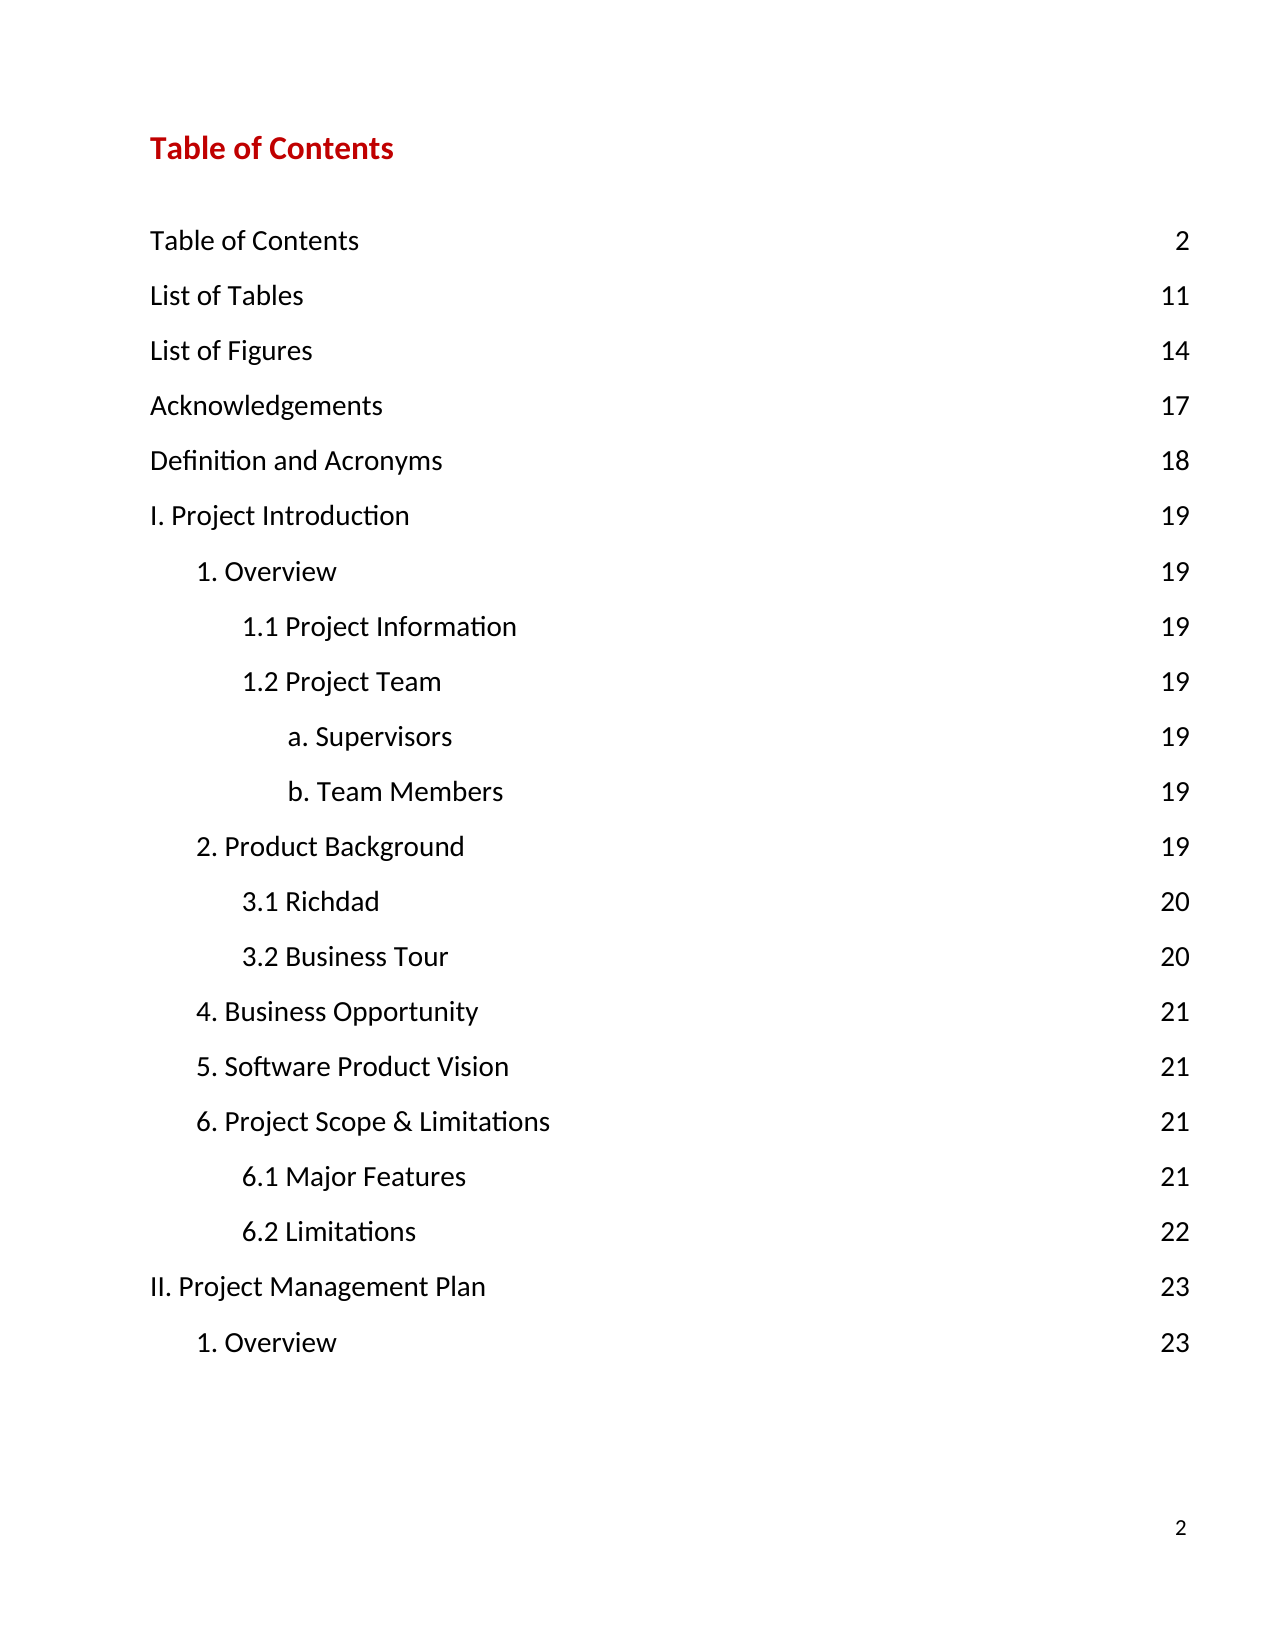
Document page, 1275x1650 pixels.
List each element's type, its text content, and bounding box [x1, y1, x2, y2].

table_cell 20 [854, 864, 1189, 919]
table_cell 1. Overview [150, 533, 854, 588]
table_cell 23 [854, 1304, 1189, 1359]
table_cell 19 [854, 588, 1189, 643]
table_cell 18 [854, 423, 1189, 478]
text Table of Contents [150, 127, 1187, 168]
table_cell 3.1 Richdad [150, 864, 854, 919]
table_cell 5. Software Product Vision [150, 1029, 854, 1084]
table_cell a. Supervisors [150, 698, 854, 753]
table_cell I. Project Introduction [150, 478, 854, 533]
table_cell 6. Project Scope & Limitations [150, 1084, 854, 1139]
table_cell Acknowledgements [150, 368, 854, 423]
table_cell 6.1 Major Features [150, 1139, 854, 1194]
table_cell 21 [854, 1139, 1189, 1194]
table_cell 23 [854, 1249, 1189, 1304]
table_cell 14 [854, 313, 1189, 368]
table_cell 22 [854, 1194, 1189, 1249]
table_cell Definition and Acronyms [150, 423, 854, 478]
table_cell List of Figures [150, 313, 854, 368]
table_cell 1. Overview [150, 1304, 854, 1359]
table_cell 2. Product Background [150, 809, 854, 863]
table_cell 17 [854, 368, 1189, 423]
table_cell 21 [854, 974, 1189, 1029]
table_cell 19 [854, 809, 1189, 863]
table_cell 19 [854, 643, 1189, 698]
table_cell List of Tables [150, 258, 854, 313]
table_cell 6.2 Limitations [150, 1194, 854, 1249]
table_cell 1.2 Project Team [150, 643, 854, 698]
table_header 2 [854, 219, 1189, 258]
table_header Table of Contents [150, 219, 854, 258]
table_cell 11 [854, 258, 1189, 313]
table_cell 3.2 Business Tour [150, 919, 854, 974]
table_cell b. Team Members [150, 754, 854, 808]
table_cell 21 [854, 1029, 1189, 1084]
table_cell 1.1 Project Information [150, 588, 854, 643]
table_cell II. Project Management Plan [150, 1249, 854, 1304]
table_cell 19 [854, 478, 1189, 533]
table_cell 20 [854, 919, 1189, 974]
table_cell 19 [854, 533, 1189, 588]
table_cell 4. Business Opportunity [150, 974, 854, 1029]
table_cell 19 [854, 698, 1189, 753]
table_cell 21 [854, 1084, 1189, 1139]
table_cell 19 [854, 754, 1189, 808]
